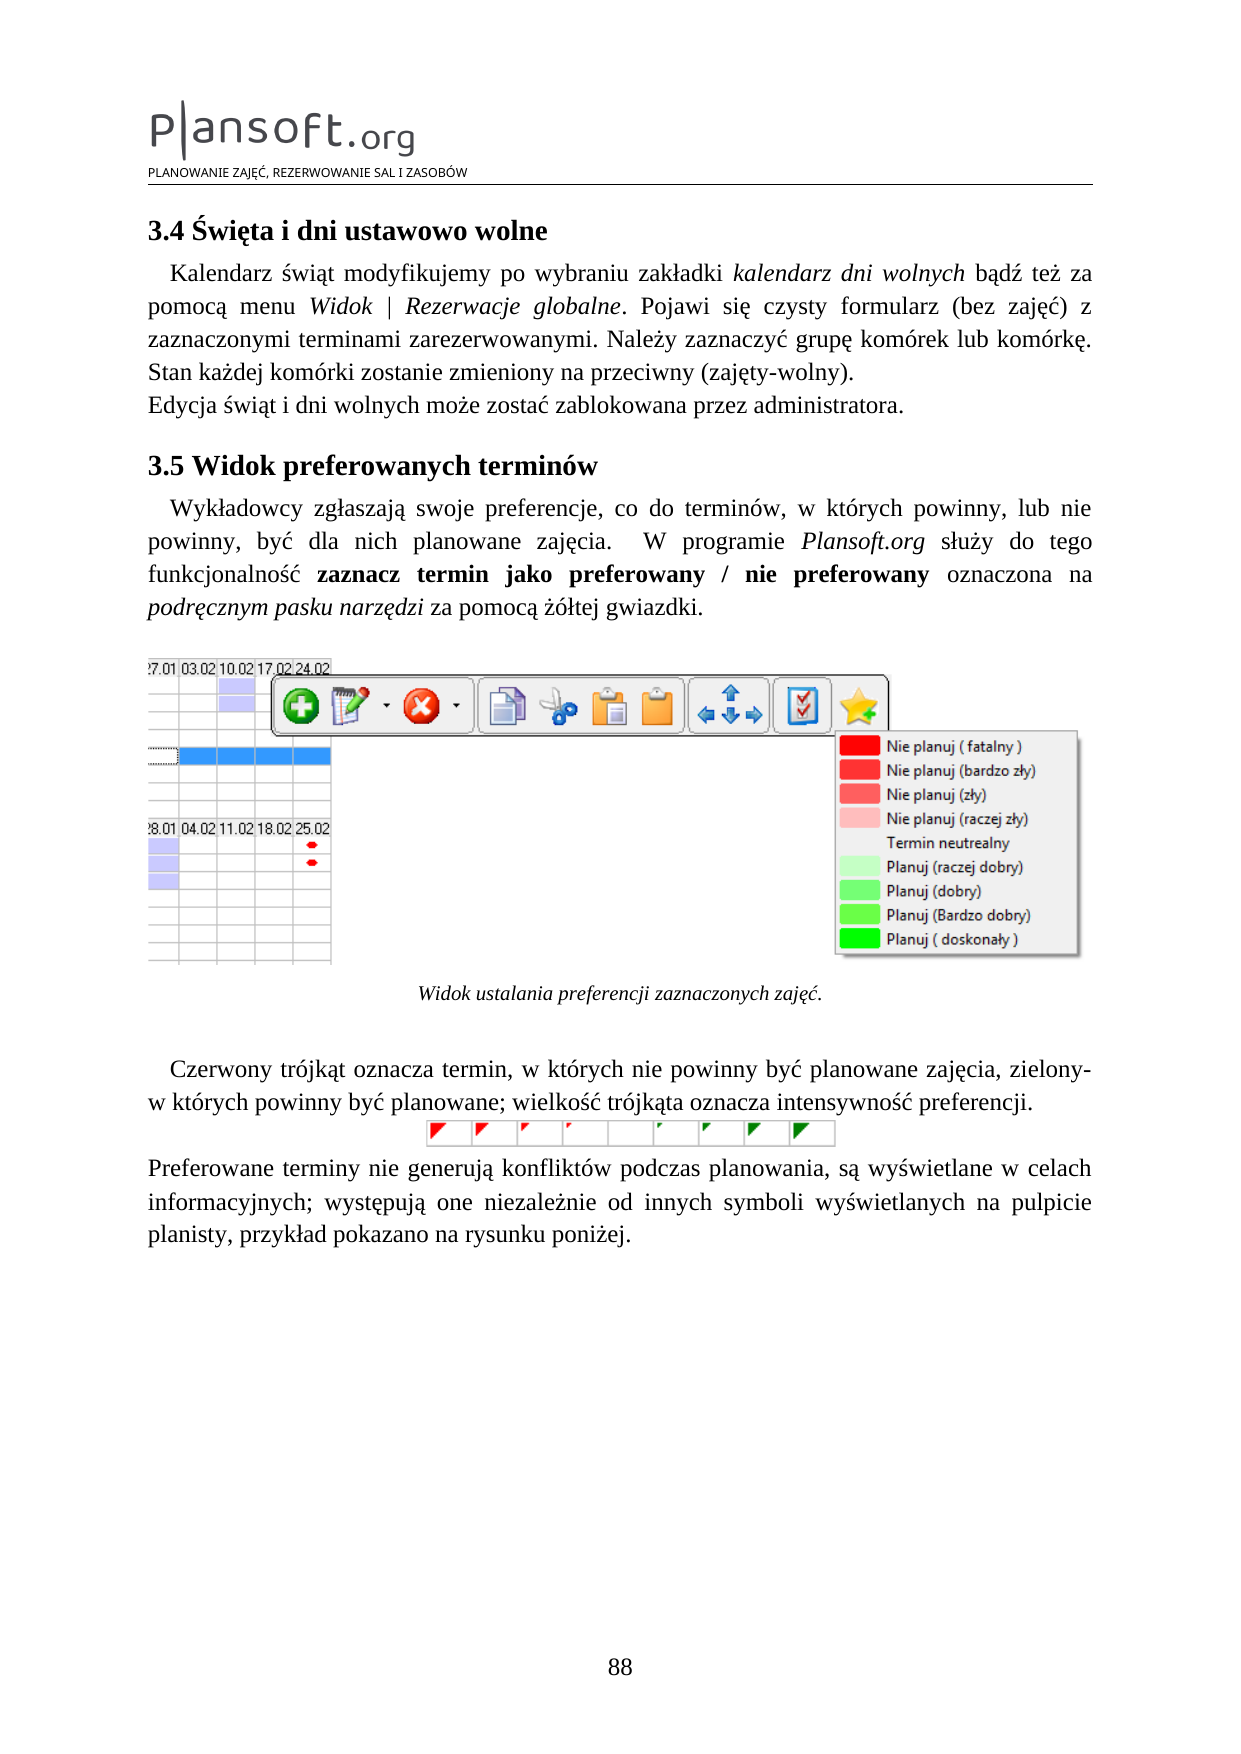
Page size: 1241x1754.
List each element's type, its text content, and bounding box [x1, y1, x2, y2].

text Preferowane terminy nie generują konfliktów podczas planowania, są wyświetlane w celach informacyjnych; występują one niezależnie od innych symboli wyświetlanych na pulpicie planisty, przykład pokazano na rysunku poniżej. [148, 1153, 1093, 1248]
picture [148, 658, 1092, 965]
subtitle Widok preferowanych terminów [148, 448, 1093, 482]
picture [426, 1120, 836, 1147]
text Wykładowcy zgłaszają swoje preferencje, co do terminów, w których powinny, lub nie powinny, być dla nich planowane zajęcia. W programie Plansoft.org służy do tego funkcjonalność zaznacz termin jako preferowany / nie preferowany oznaczona na podręcznym pasku narzędzi za pomocą żółtej gwiazdki. [148, 493, 1093, 621]
picture [147, 73, 418, 165]
text Czerwony trójkąt oznacza termin, w których nie powinny być planowane zajęcia, zielony- w których powinny być planowane; wielkość trójkąta oznacza intensywność preferencji. [148, 1054, 1093, 1116]
text Widok ustalania preferencji zaznaczonych zajęć. [148, 981, 1093, 1005]
subtitle Święta i dni ustawowo wolne [148, 213, 1093, 247]
text Kalendarz świąt modyfikujemy po wybraniu zakładki kalendarz dni wolnych bądź też za pomocą menu Widok | Rezerwacje globalne. Pojawi się czysty formularz (bez zajęć) z zaznaczonymi terminami zarezerwowanymi. Należy zaznaczyć grupę komórek lub komórkę. Stan każdej komórki zostanie zmieniony na przeciwny (zajęty-wolny). [148, 258, 1093, 386]
text Edycja świąt i dni wolnych może zostać zablokowana przez administratora. [148, 390, 1093, 419]
